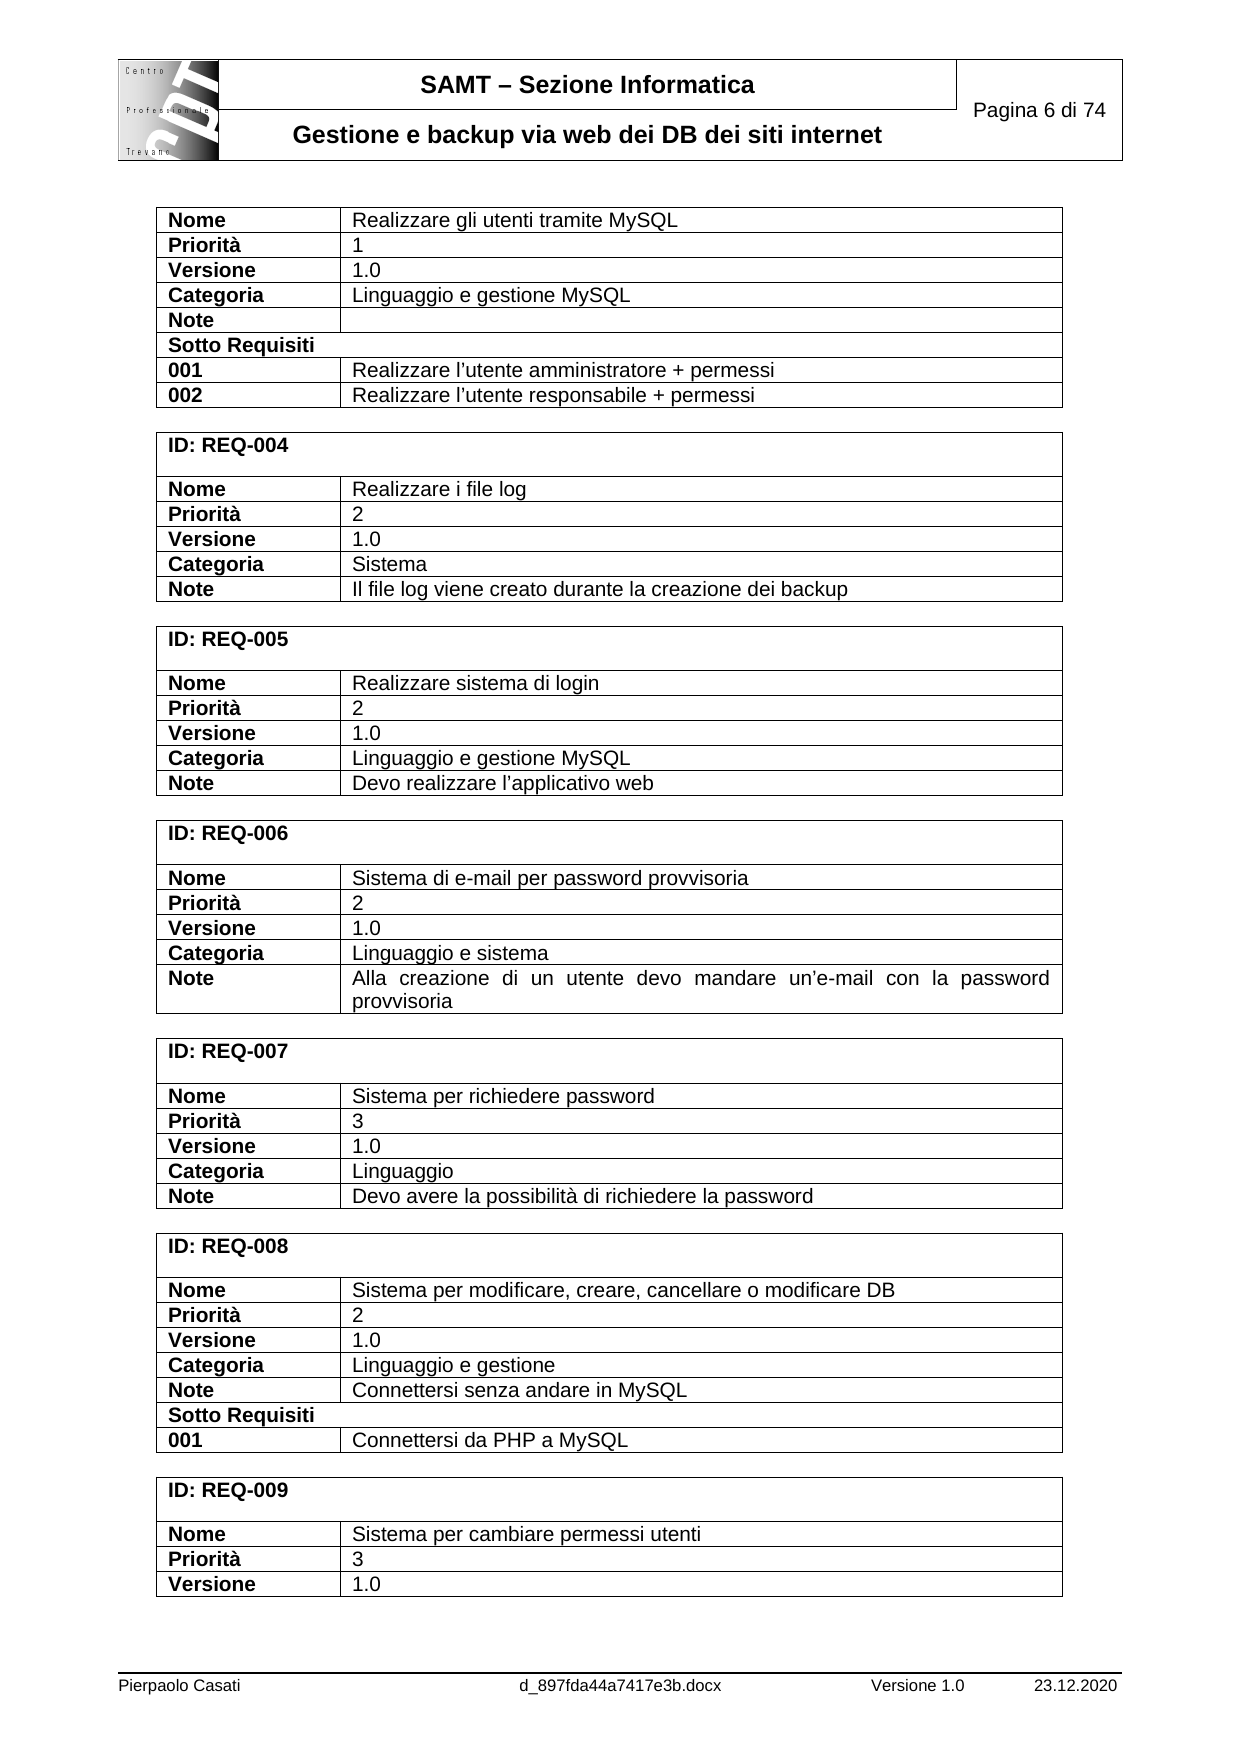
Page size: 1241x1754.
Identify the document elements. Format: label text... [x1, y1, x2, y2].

table_cell Categoria [157, 1159, 340, 1182]
table_cell 1.0 [341, 721, 1062, 745]
table_cell Priorità [157, 233, 340, 257]
table_cell 2 [341, 502, 1062, 526]
picture [118, 60, 219, 160]
table_cell Realizzare i file log [341, 477, 1062, 501]
table_cell Realizzare sistema di login [341, 671, 1062, 695]
table_cell Nome [157, 1278, 340, 1302]
table_cell Realizzare gli utenti tramite MySQL [341, 208, 1062, 232]
table_cell Categoria [157, 283, 340, 307]
table_cell Versione [157, 1572, 340, 1596]
table_cell Note [157, 1378, 340, 1402]
table_cell Nome [157, 865, 340, 889]
table_cell Sotto Requisiti [157, 333, 1062, 357]
table_cell 2 [341, 890, 1062, 914]
table_cell Realizzare l’utente responsabile + permessi [341, 383, 1062, 407]
table_cell Alla creazione di un utente devo mandare un’e-mail con la password provvisoria [341, 965, 1062, 1013]
table_cell Devo avere la possibilità di richiedere la password [341, 1184, 1062, 1207]
table_cell Versione [157, 721, 340, 745]
table_cell 001 [157, 1428, 340, 1452]
table_cell Nome [157, 671, 340, 695]
table_cell Priorità [157, 890, 340, 914]
table_cell 1.0 [341, 258, 1062, 282]
table_cell Linguaggio e gestione [341, 1353, 1062, 1377]
table_cell Nome [157, 208, 340, 232]
table_cell 1.0 [341, 915, 1062, 939]
table_cell Priorità [157, 1303, 340, 1327]
table_cell Priorità [157, 1547, 340, 1571]
table_cell Nome [157, 1084, 340, 1107]
table_cell 1.0 [341, 1134, 1062, 1157]
table_header ID: REQ-007 [157, 1039, 1062, 1082]
table_cell Sistema di e-mail per password provvisoria [341, 865, 1062, 889]
table_cell Note [157, 308, 340, 332]
table_cell Linguaggio [341, 1159, 1062, 1182]
table_cell [341, 308, 1062, 332]
table_cell Connettersi da PHP a MySQL [341, 1428, 1062, 1452]
table_cell Priorità [157, 502, 340, 526]
table_cell 2 [341, 696, 1062, 720]
table_cell Versione [157, 1328, 340, 1352]
table_cell 001 [157, 358, 340, 382]
table_cell Sistema per richiedere password [341, 1084, 1062, 1107]
table_cell Realizzare l’utente amministratore + permessi [341, 358, 1062, 382]
table_cell Categoria [157, 1353, 340, 1377]
table_cell Sistema per modificare, creare, cancellare o modificare DB [341, 1278, 1062, 1302]
table_cell Versione [157, 527, 340, 551]
table_header ID: REQ-005 [157, 627, 1062, 670]
table_cell 3 [341, 1547, 1062, 1571]
table_cell 1.0 [341, 1572, 1062, 1596]
table_header ID: REQ-009 [157, 1478, 1062, 1521]
table_cell Note [157, 771, 340, 795]
table_cell 1.0 [341, 527, 1062, 551]
table_cell Note [157, 577, 340, 601]
table_header ID: REQ-004 [157, 433, 1062, 476]
table_cell 1 [341, 233, 1062, 257]
table_cell 2 [341, 1303, 1062, 1327]
table_cell Connettersi senza andare in MySQL [341, 1378, 1062, 1402]
table_cell Versione [157, 1134, 340, 1157]
table_cell Linguaggio e gestione MySQL [341, 283, 1062, 307]
table_cell Sistema per cambiare permessi utenti [341, 1522, 1062, 1546]
table_cell 1.0 [341, 1328, 1062, 1352]
table_cell Linguaggio e gestione MySQL [341, 746, 1062, 770]
table_cell Categoria [157, 746, 340, 770]
table_cell 002 [157, 383, 340, 407]
table_cell Versione [157, 915, 340, 939]
table_cell Categoria [157, 940, 340, 964]
table_cell Sotto Requisiti [157, 1403, 1062, 1427]
table_cell Nome [157, 477, 340, 501]
table_cell 3 [341, 1109, 1062, 1132]
table_cell Il file log viene creato durante la creazione dei backup [341, 577, 1062, 601]
table_cell Categoria [157, 552, 340, 576]
table_header ID: REQ-008 [157, 1234, 1062, 1277]
table_header ID: REQ-006 [157, 821, 1062, 864]
table_cell Note [157, 1184, 340, 1207]
table_cell Nome [157, 1522, 340, 1546]
table_cell Devo realizzare l’applicativo web [341, 771, 1062, 795]
table_cell Sistema [341, 552, 1062, 576]
table_cell Priorità [157, 696, 340, 720]
table_cell Priorità [157, 1109, 340, 1132]
table_cell Linguaggio e sistema [341, 940, 1062, 964]
table_cell Note [157, 965, 340, 1013]
table_cell Versione [157, 258, 340, 282]
